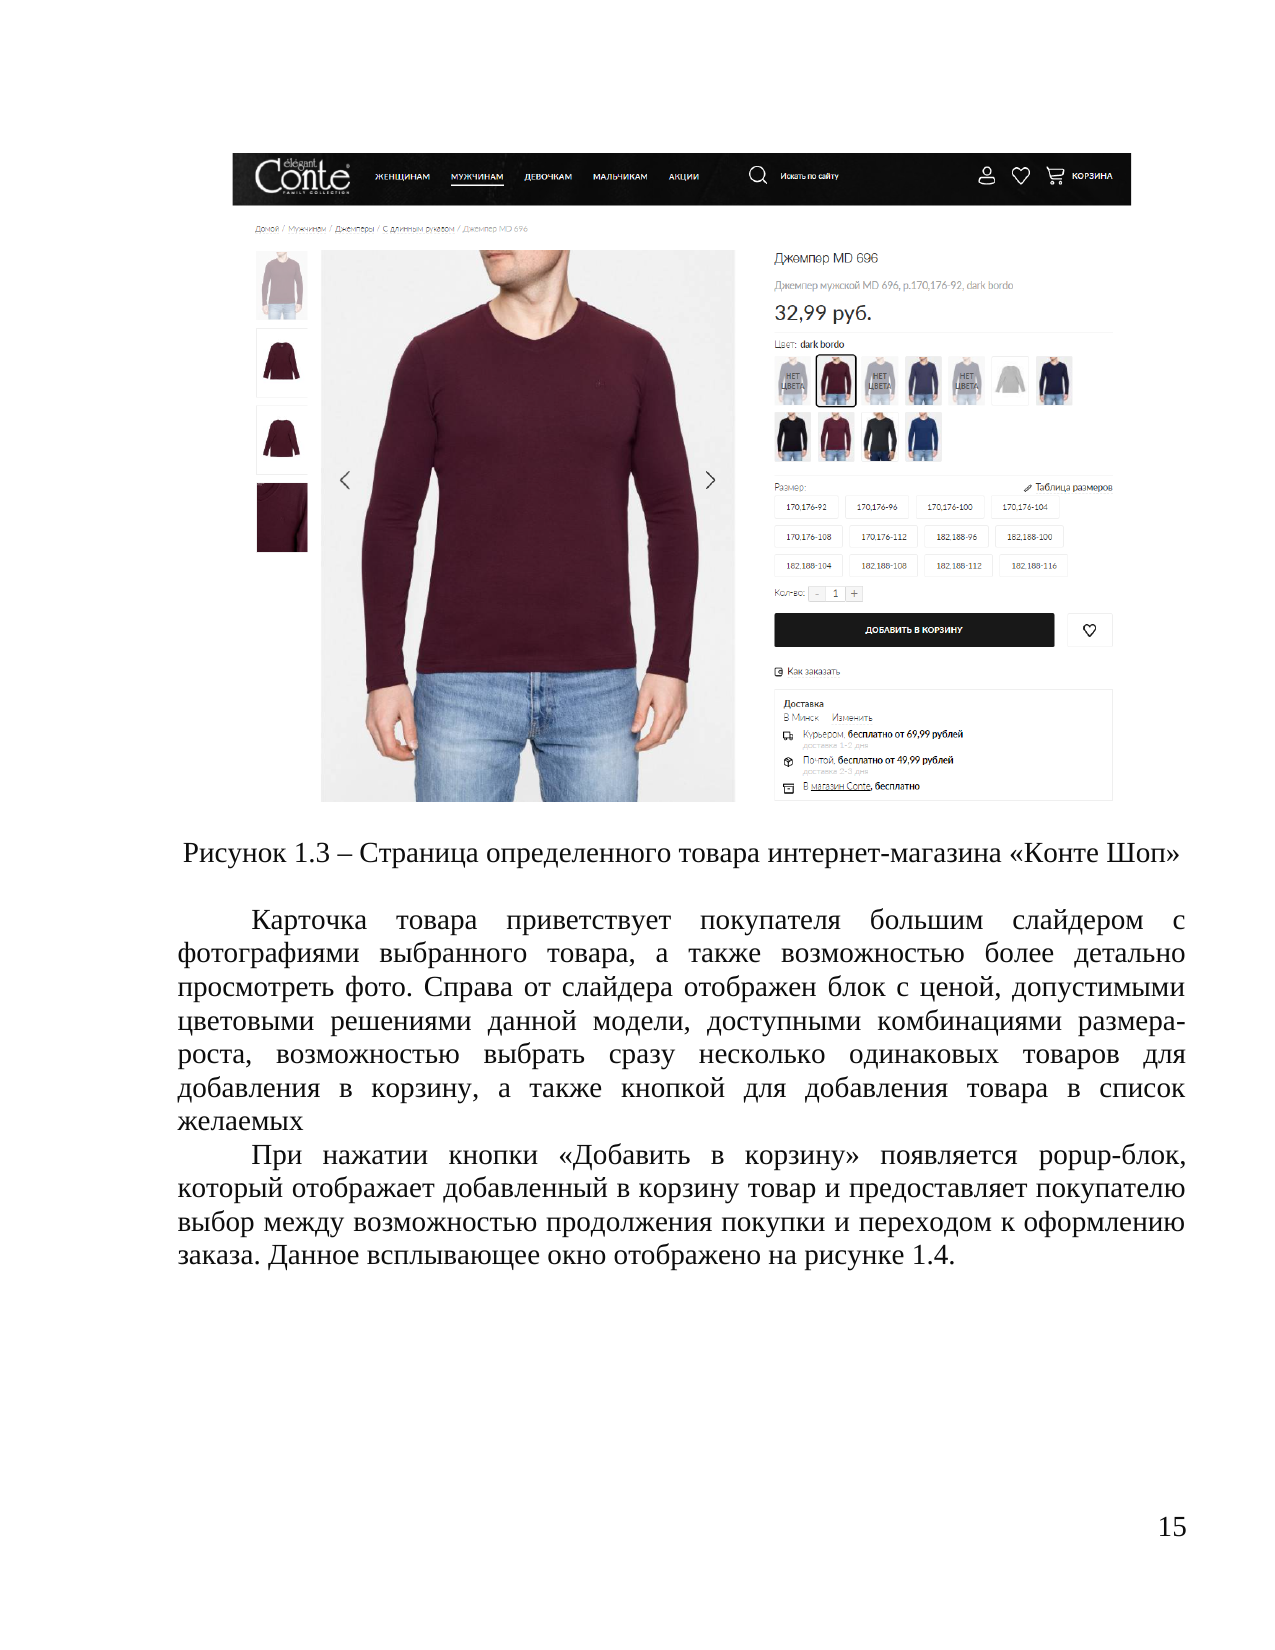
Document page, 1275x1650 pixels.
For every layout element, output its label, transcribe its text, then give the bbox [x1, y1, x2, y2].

text Рисунок 1.3 – Страница определенного товара интернет-магазина «Конте Шоп» [177, 835, 1186, 868]
picture [232, 151, 1132, 802]
text Карточка товара приветствует покупателя большим слайдером с фотографиями выбранного товара, а также возможностью более детально просмотреть фото. Справа от слайдера отображен блок с ценой, допустимыми цветовыми решениями данной модели, доступными комбинациями размера-роста, возможностью выбрать сразу несколько одинаковых товаров для добавления в корзину, а также кнопкой для добавления товара в список желаемых [177, 902, 1186, 1137]
text При нажатии кнопки «Добавить в корзину» появляется popup-блок, который отображает добавленный в корзину товар и предоставляет покупателю выбор между возможностью продолжения покупки и переходом к оформлению заказа. Данное всплывающее окно отображено на рисунке 1.4. [177, 1137, 1186, 1271]
